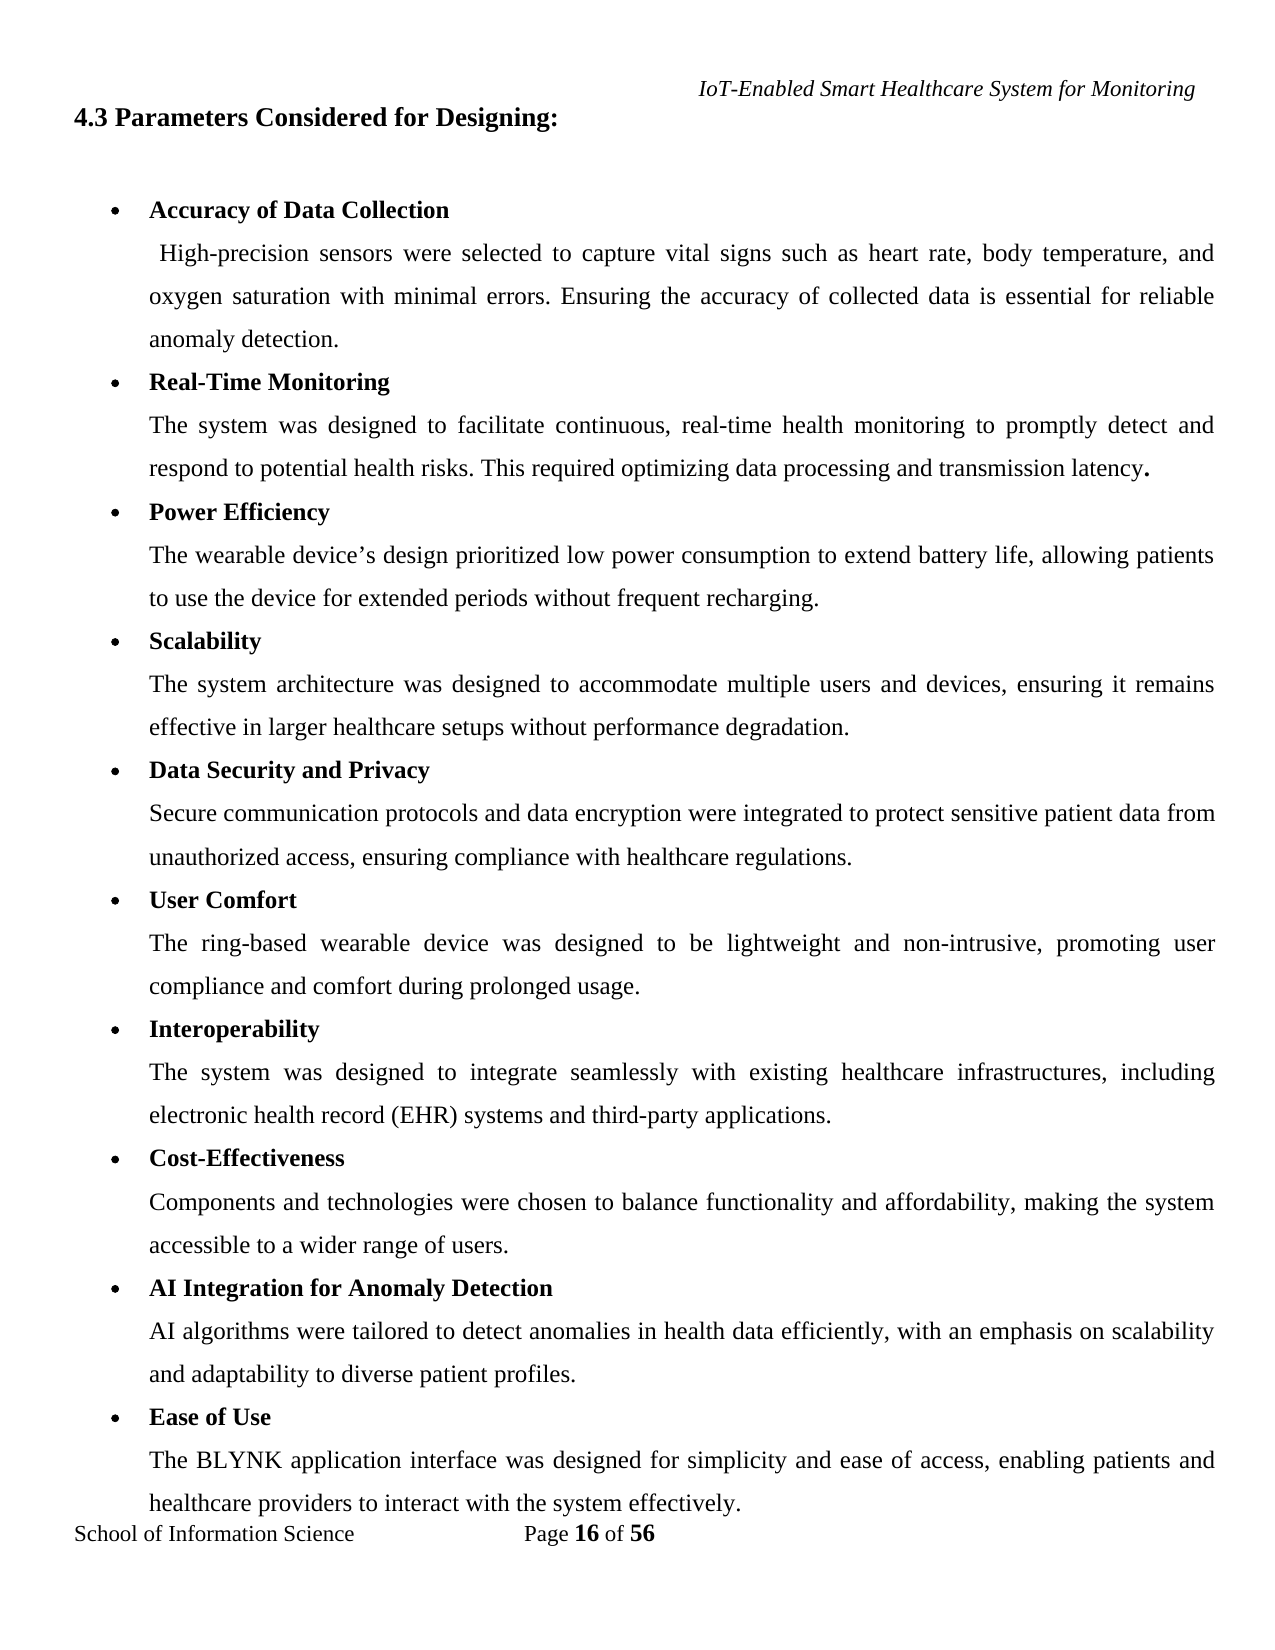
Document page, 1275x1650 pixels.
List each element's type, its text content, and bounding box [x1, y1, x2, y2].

list Power Efficiency [111, 497, 1216, 525]
list Accuracy of Data Collection [111, 195, 1216, 223]
list Interoperability [111, 1014, 1216, 1043]
text The BLYNK application interface was designed for simplicity and ease of access, enabling patients and healthcare providers to interact with the system effectively. [149, 1445, 1216, 1517]
text Secure communication protocols and data encryption were integrated to protect sensitive patient data from unauthorized access, ensuring compliance with healthcare regulations. [149, 798, 1216, 870]
list Scalability [111, 626, 1216, 655]
list User Comfort [111, 885, 1216, 913]
list Cost-Effectiveness [111, 1143, 1216, 1172]
list Data Security and Privacy [111, 755, 1216, 784]
list Real-Time Monitoring [111, 367, 1216, 396]
text The system architecture was designed to accommodate multiple users and devices, ensuring it remains effective in larger healthcare setups without performance degradation. [149, 669, 1216, 741]
text High-precision sensors were selected to capture vital signs such as heart rate, body temperature, and oxygen saturation with minimal errors. Ensuring the accuracy of collected data is essential for reliable anomaly detection. [149, 238, 1216, 353]
text 4.3 Parameters Considered for Designing: [74, 101, 1216, 132]
text AI algorithms were tailored to detect anomalies in health data efficiently, with an emphasis on scalability and adaptability to diverse patient profiles. [149, 1316, 1216, 1388]
text The system was designed to integrate seamlessly with existing healthcare infrastructures, including electronic health record (EHR) systems and third-party applications. [149, 1057, 1216, 1129]
text The ring-based wearable device was designed to be lightweight and non-intrusive, promoting user compliance and comfort during prolonged usage. [149, 928, 1216, 1000]
text Components and technologies were chosen to balance functionality and affordability, making the system accessible to a wider range of users. [149, 1187, 1216, 1258]
text The system was designed to facilitate continuous, real-time health monitoring to promptly detect and respond to potential health risks. This required optimizing data processing and transmission latency. [149, 410, 1216, 482]
text The wearable device’s design prioritized low power consumption to extend battery life, allowing patients to use the device for extended periods without frequent recharging. [149, 540, 1216, 612]
list AI Integration for Anomaly Detection [111, 1273, 1216, 1302]
list Ease of Use [111, 1402, 1216, 1431]
